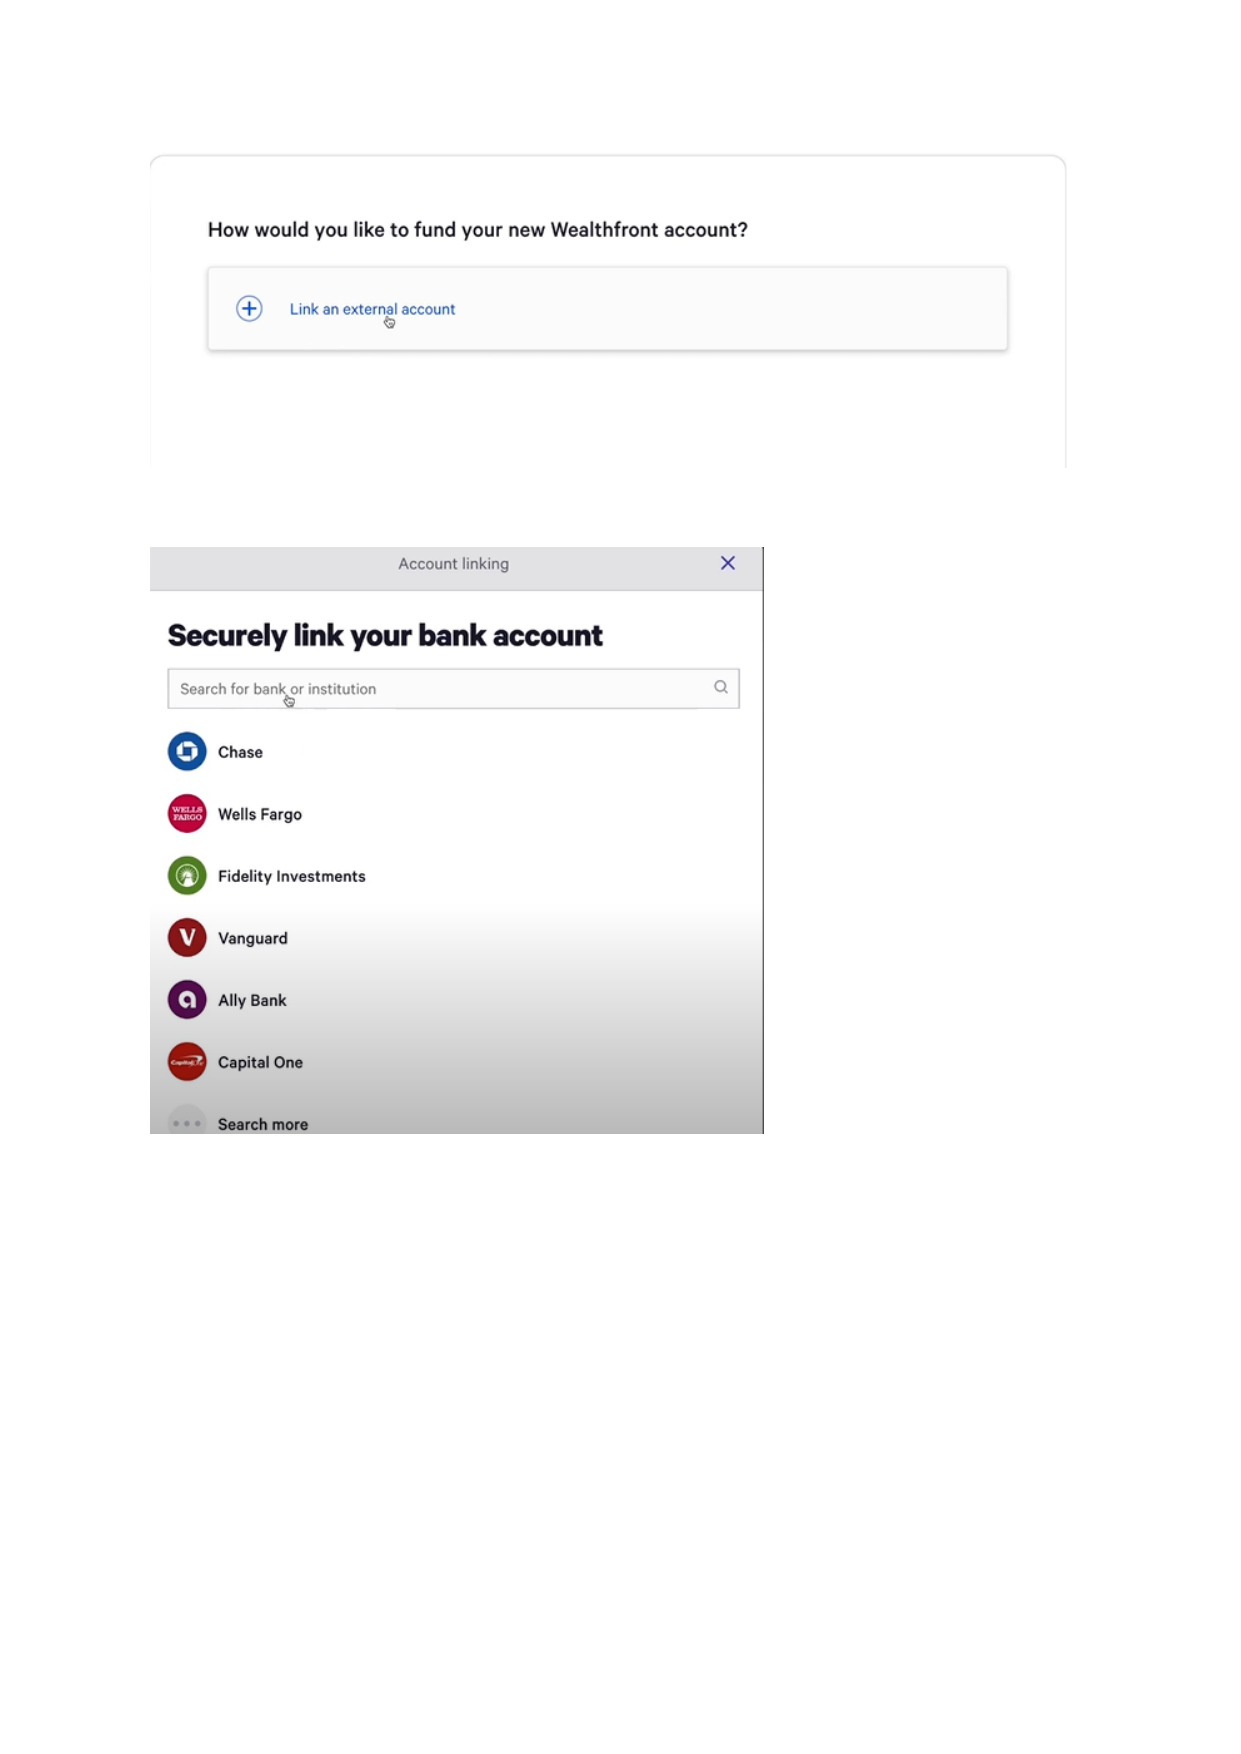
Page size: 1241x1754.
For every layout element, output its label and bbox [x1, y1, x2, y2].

picture [150, 150, 1067, 468]
picture [150, 547, 764, 1134]
